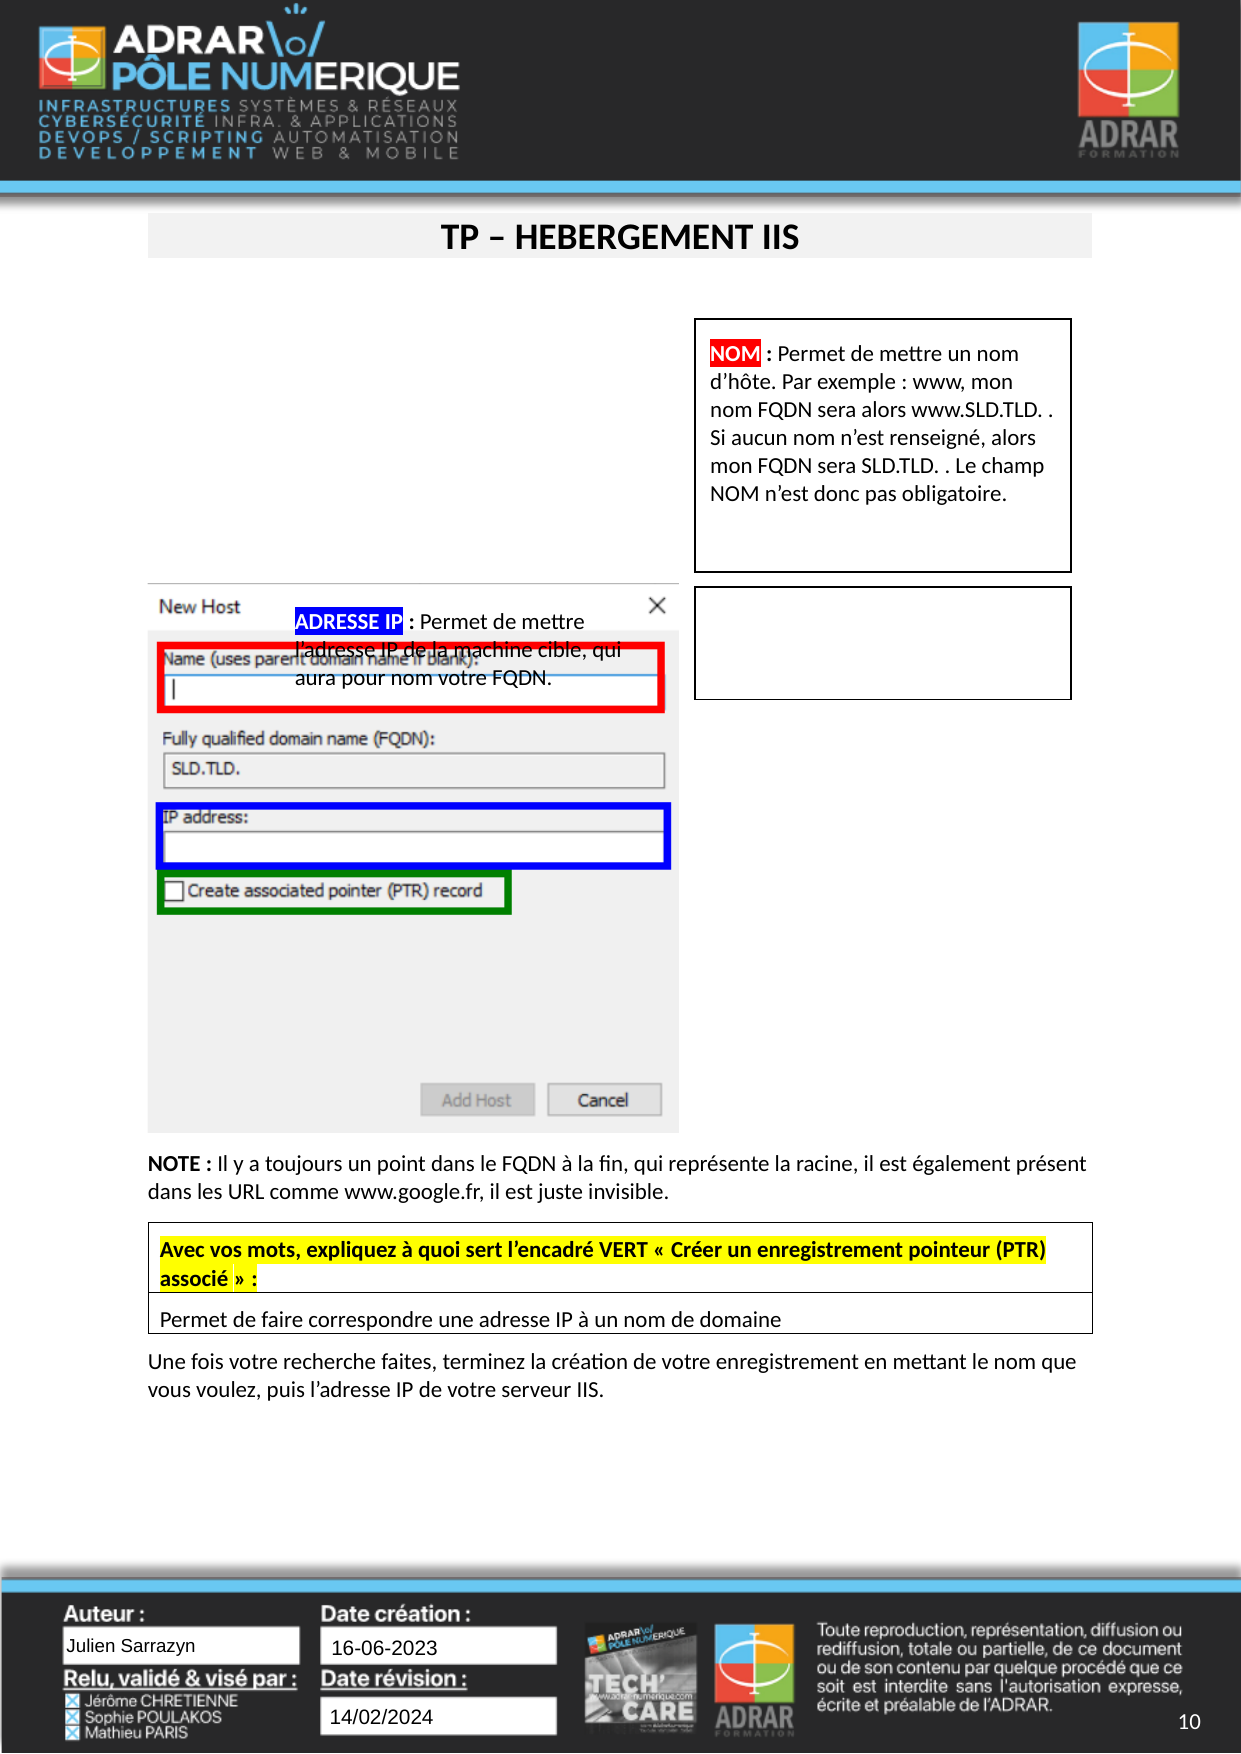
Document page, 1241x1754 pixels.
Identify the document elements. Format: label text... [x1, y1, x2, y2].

text NOTE : Il y a toujours un point dans le FQDN à la fin, qui représente la racine, il est également présent dans les URL comme www.google.fr, il est juste invisible. [148, 1149, 1092, 1205]
table_header Avec vos mots, expliquez à quoi sert l’encadré VERT « Créer un enregistrement pointeur (PTR) associé » : [149, 1223, 1092, 1292]
picture [0, 0, 1241, 197]
text Une fois votre recherche faites, terminez la création de votre enregistrement en mettant le nom que vous voulez, puis l’adresse IP de votre serveur IIS. [148, 1347, 1092, 1403]
picture [1, 1577, 1241, 1753]
picture [147, 583, 679, 1133]
table_cell Permet de faire correspondre une adresse IP à un nom de domaine [149, 1293, 1092, 1333]
